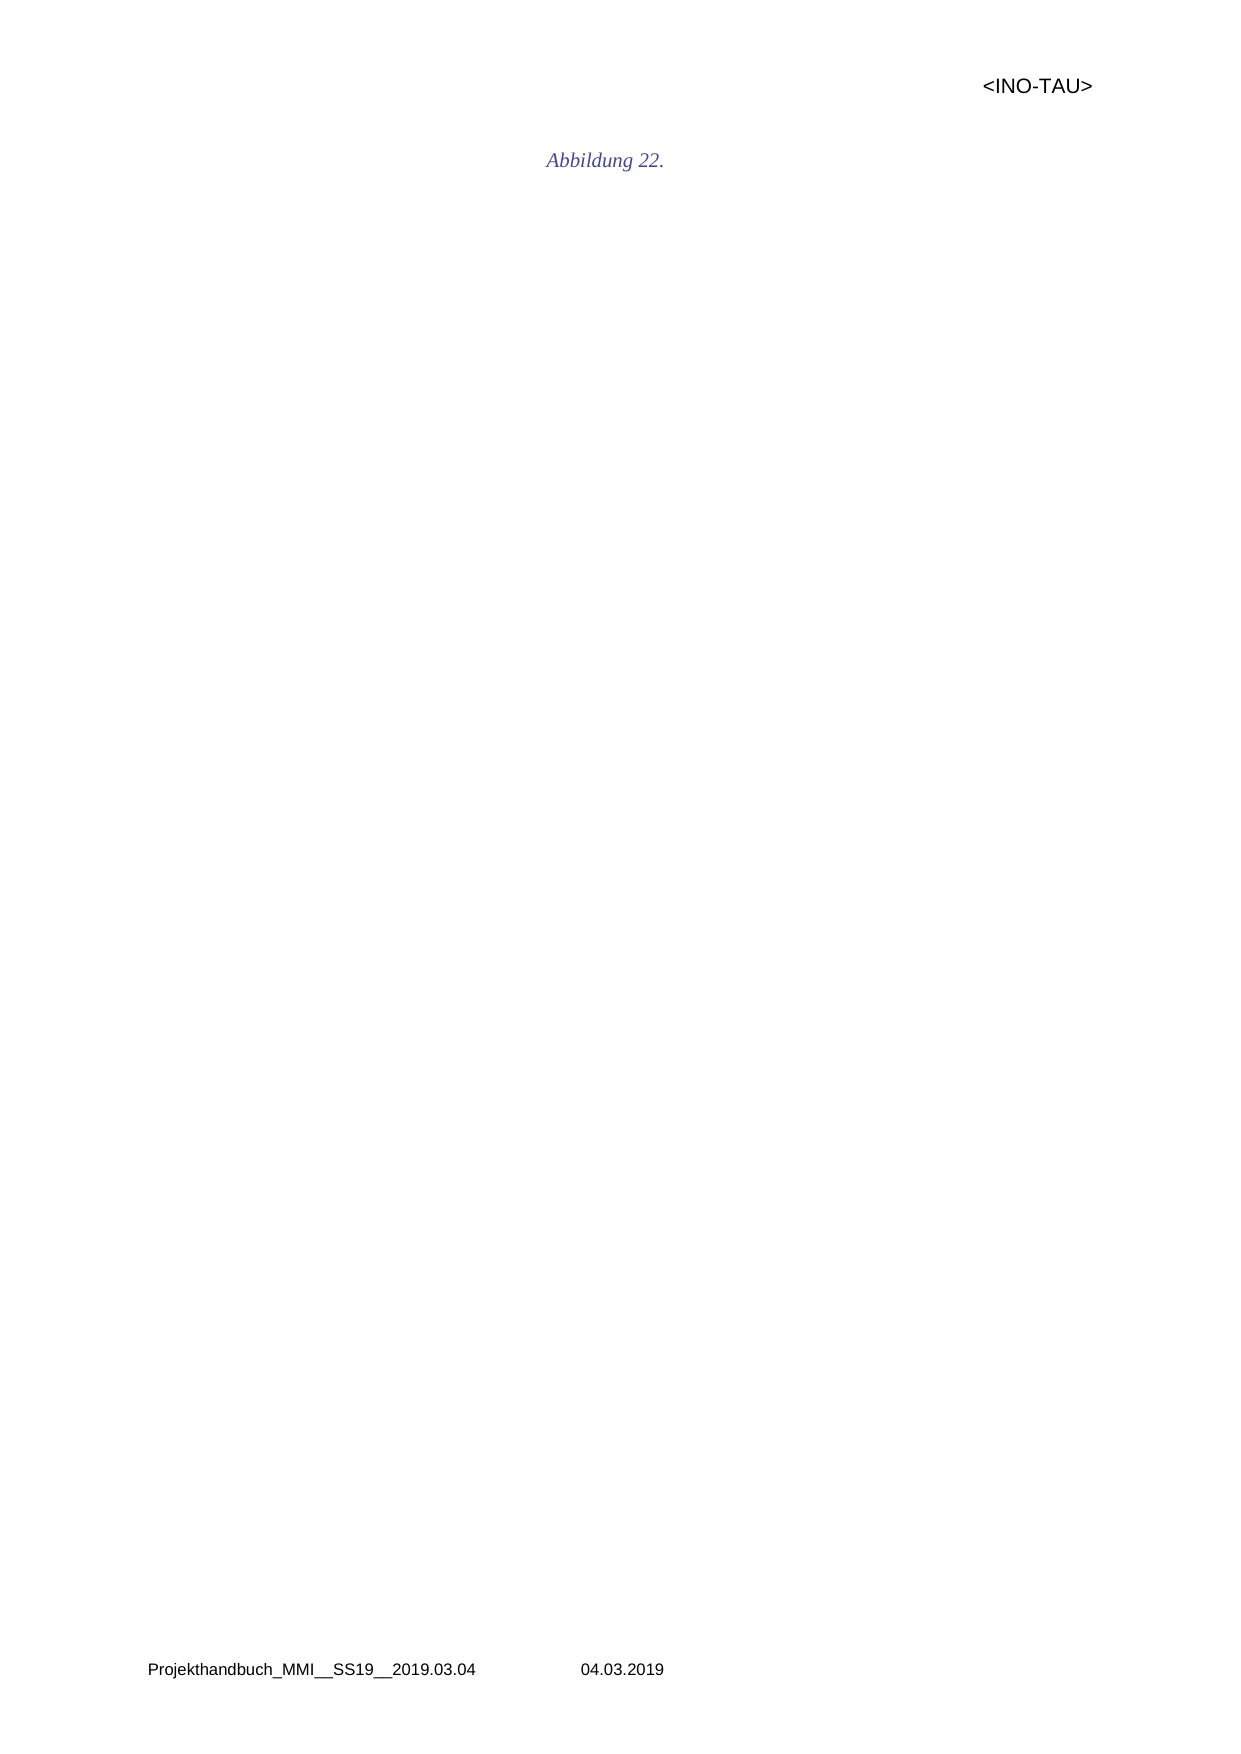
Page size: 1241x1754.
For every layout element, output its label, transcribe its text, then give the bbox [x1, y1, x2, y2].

text Abbildung 22. [148, 148, 1063, 172]
